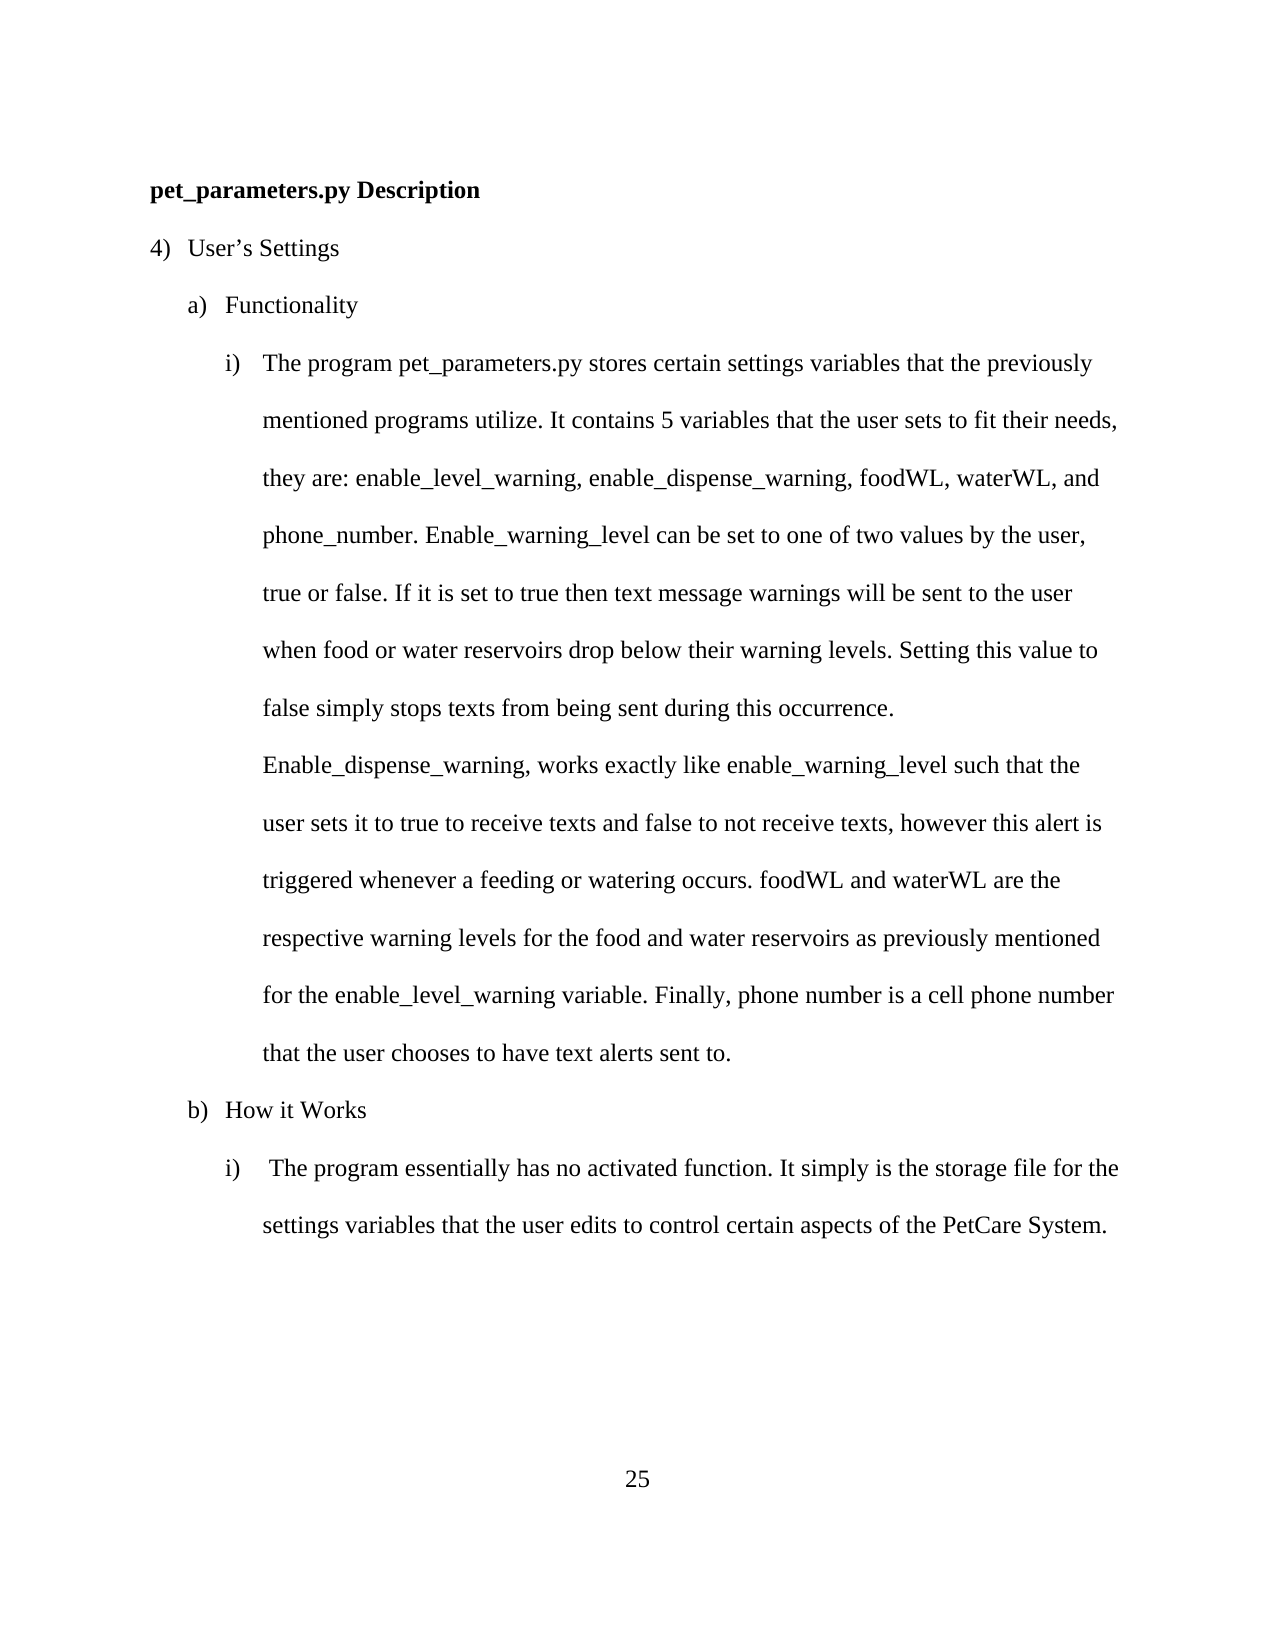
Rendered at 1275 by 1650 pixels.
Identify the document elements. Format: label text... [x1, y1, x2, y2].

list The program essentially has no activated function. It simply is the storage file for the settings variables that the user edits to control certain aspects of the PetCare System. [225, 1153, 1125, 1239]
subtitle pet_parameters.py Description [150, 175, 1125, 204]
list The program pet_parameters.py stores certain settings variables that the previously mentioned programs utilize. It contains 5 variables that the user sets to fit their needs, they are: enable_level_warning, enable_dispense_warning, foodWL, waterWL, and phone_number. Enable_warning_level can be set to one of two values by the user, true or false. If it is set to true then text message warnings will be sent to the user when food or water reservoirs drop below their warning levels. Setting this value to false simply stops texts from being sent during this occurrence. Enable_dispense_warning, works exactly like enable_warning_level such that the user sets it to true to receive texts and false to not receive texts, however this alert is triggered whenever a feeding or watering occurs. foodWL and waterWL are the respective warning levels for the food and water reservoirs as previously mentioned for the enable_level_warning variable. Finally, phone number is a cell phone number that the user chooses to have text alerts sent to. [225, 348, 1125, 1067]
list Functionality [187, 291, 1125, 319]
list How it Works [187, 1096, 1125, 1124]
list User’s Settings [150, 233, 1125, 262]
